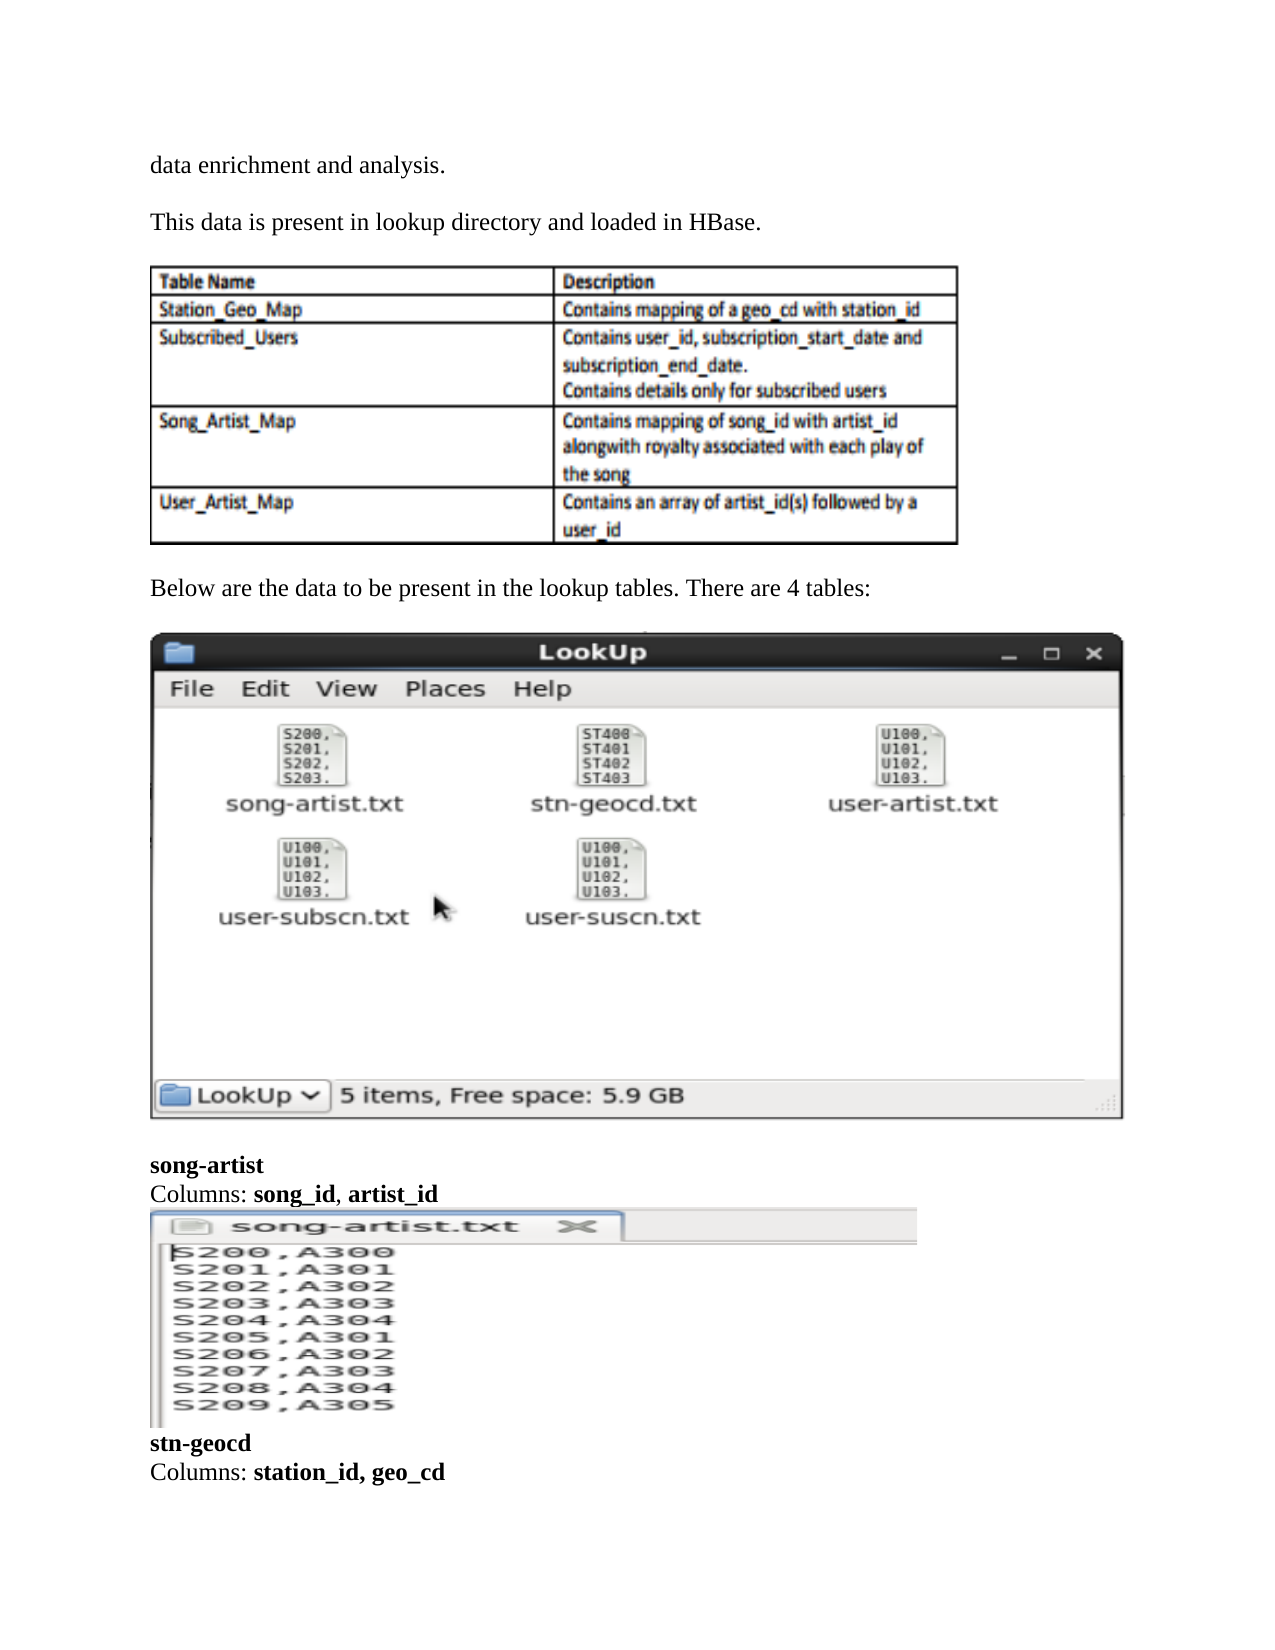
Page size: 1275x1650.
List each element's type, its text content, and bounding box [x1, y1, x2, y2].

picture [150, 631, 1125, 1122]
text data enrichment and analysis. [150, 150, 1125, 179]
picture [150, 265, 974, 545]
text Below are the data to be present in the lookup tables. There are 4 tables: [150, 573, 1125, 602]
text This data is present in lookup directory and loaded in HBase. [150, 207, 1125, 236]
picture [150, 1207, 918, 1428]
text stn-geocd [150, 1428, 1125, 1457]
text song-artist [150, 1150, 1125, 1179]
text Columns: song_id, artist_id [150, 1179, 1125, 1208]
text Columns: station_id, geo_cd [150, 1457, 1125, 1486]
